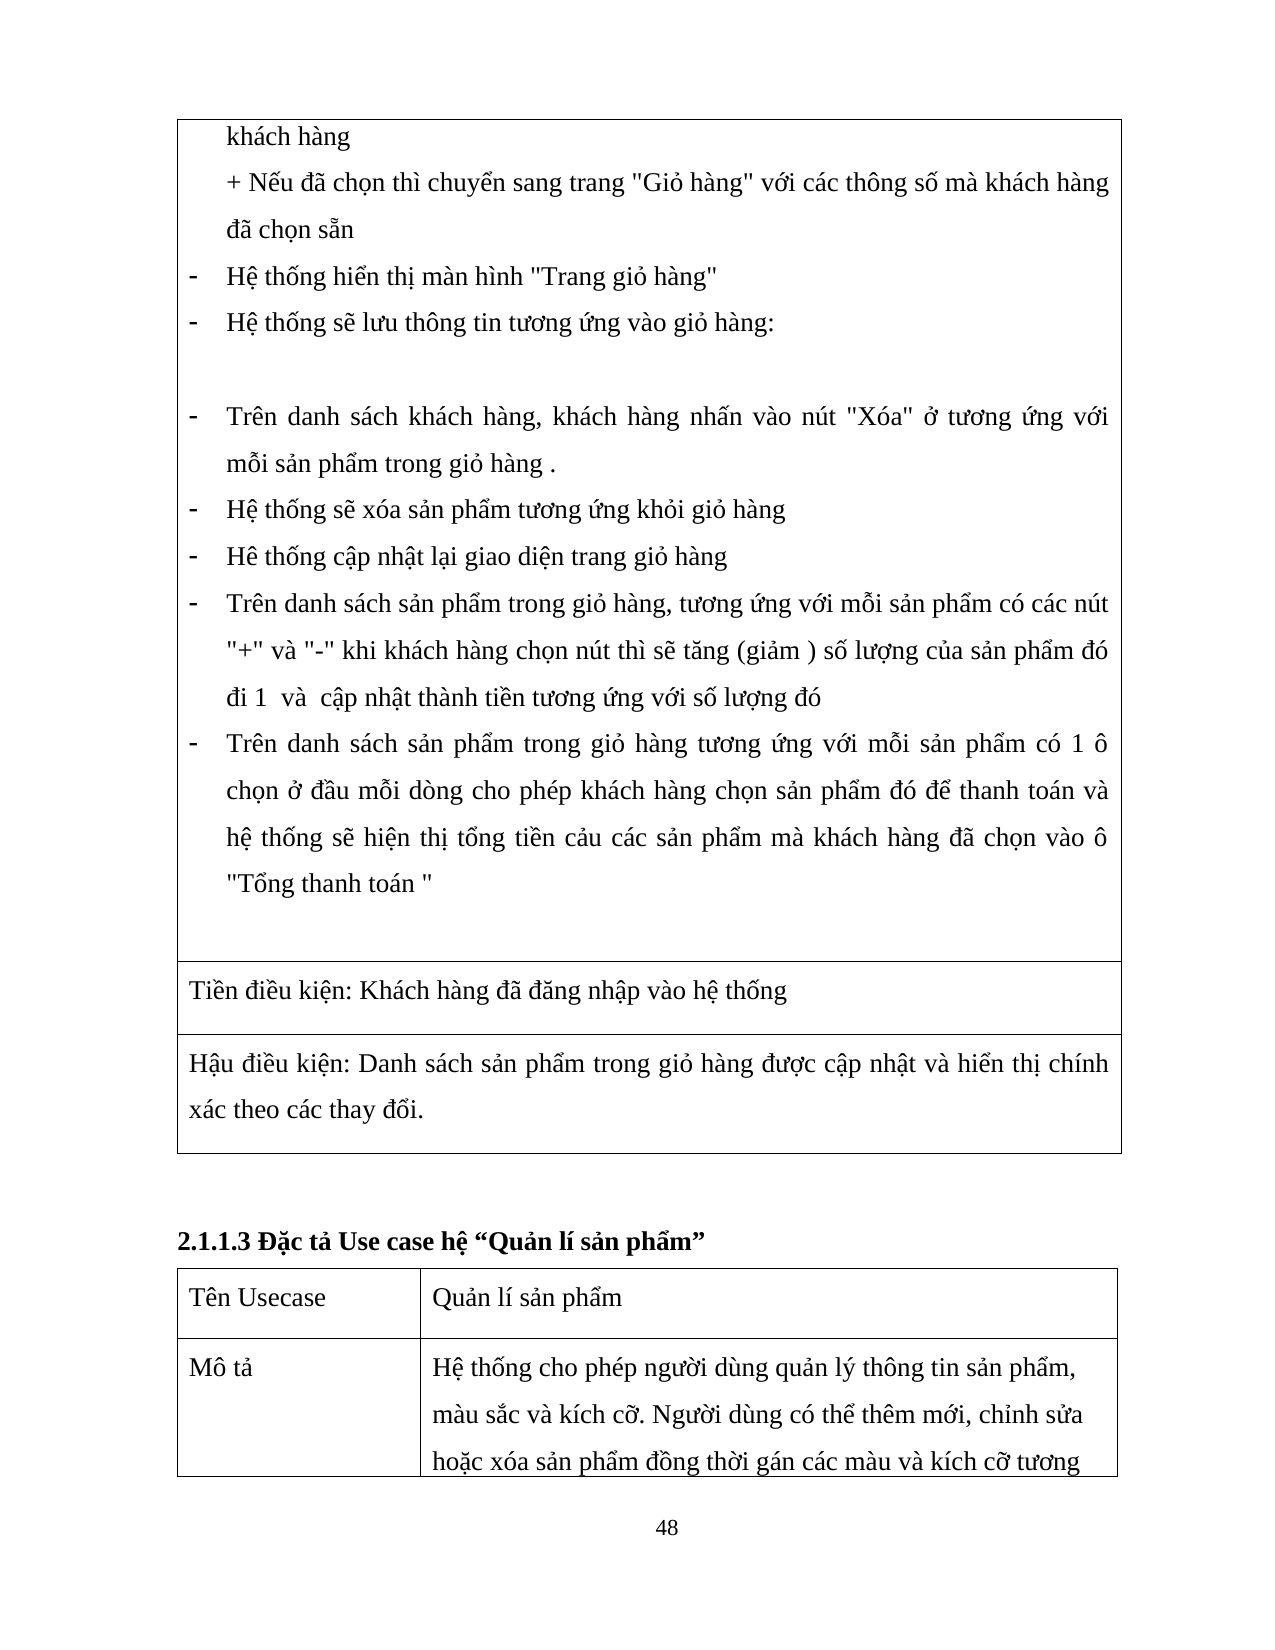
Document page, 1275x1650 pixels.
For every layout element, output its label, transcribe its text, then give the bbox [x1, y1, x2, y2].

list Đặc tả Use case hệ “Quản lí sản phẩm” [177, 1226, 1117, 1257]
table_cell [178, 120, 1121, 961]
table_header Quản lí sản phẩm [421, 1269, 1117, 1338]
table_cell Hậu điều kiện: Danh sách sản phẩm trong giỏ hàng được cập nhật và hiển thị chính xác theo các thay đổi. [178, 1035, 1121, 1153]
table_cell Tiền điều kiện: Khách hàng đã đăng nhập vào hệ thống [178, 962, 1121, 1033]
table_header Tên Usecase [178, 1269, 420, 1338]
table_cell Mô tả [178, 1339, 420, 1476]
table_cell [421, 1339, 1117, 1476]
